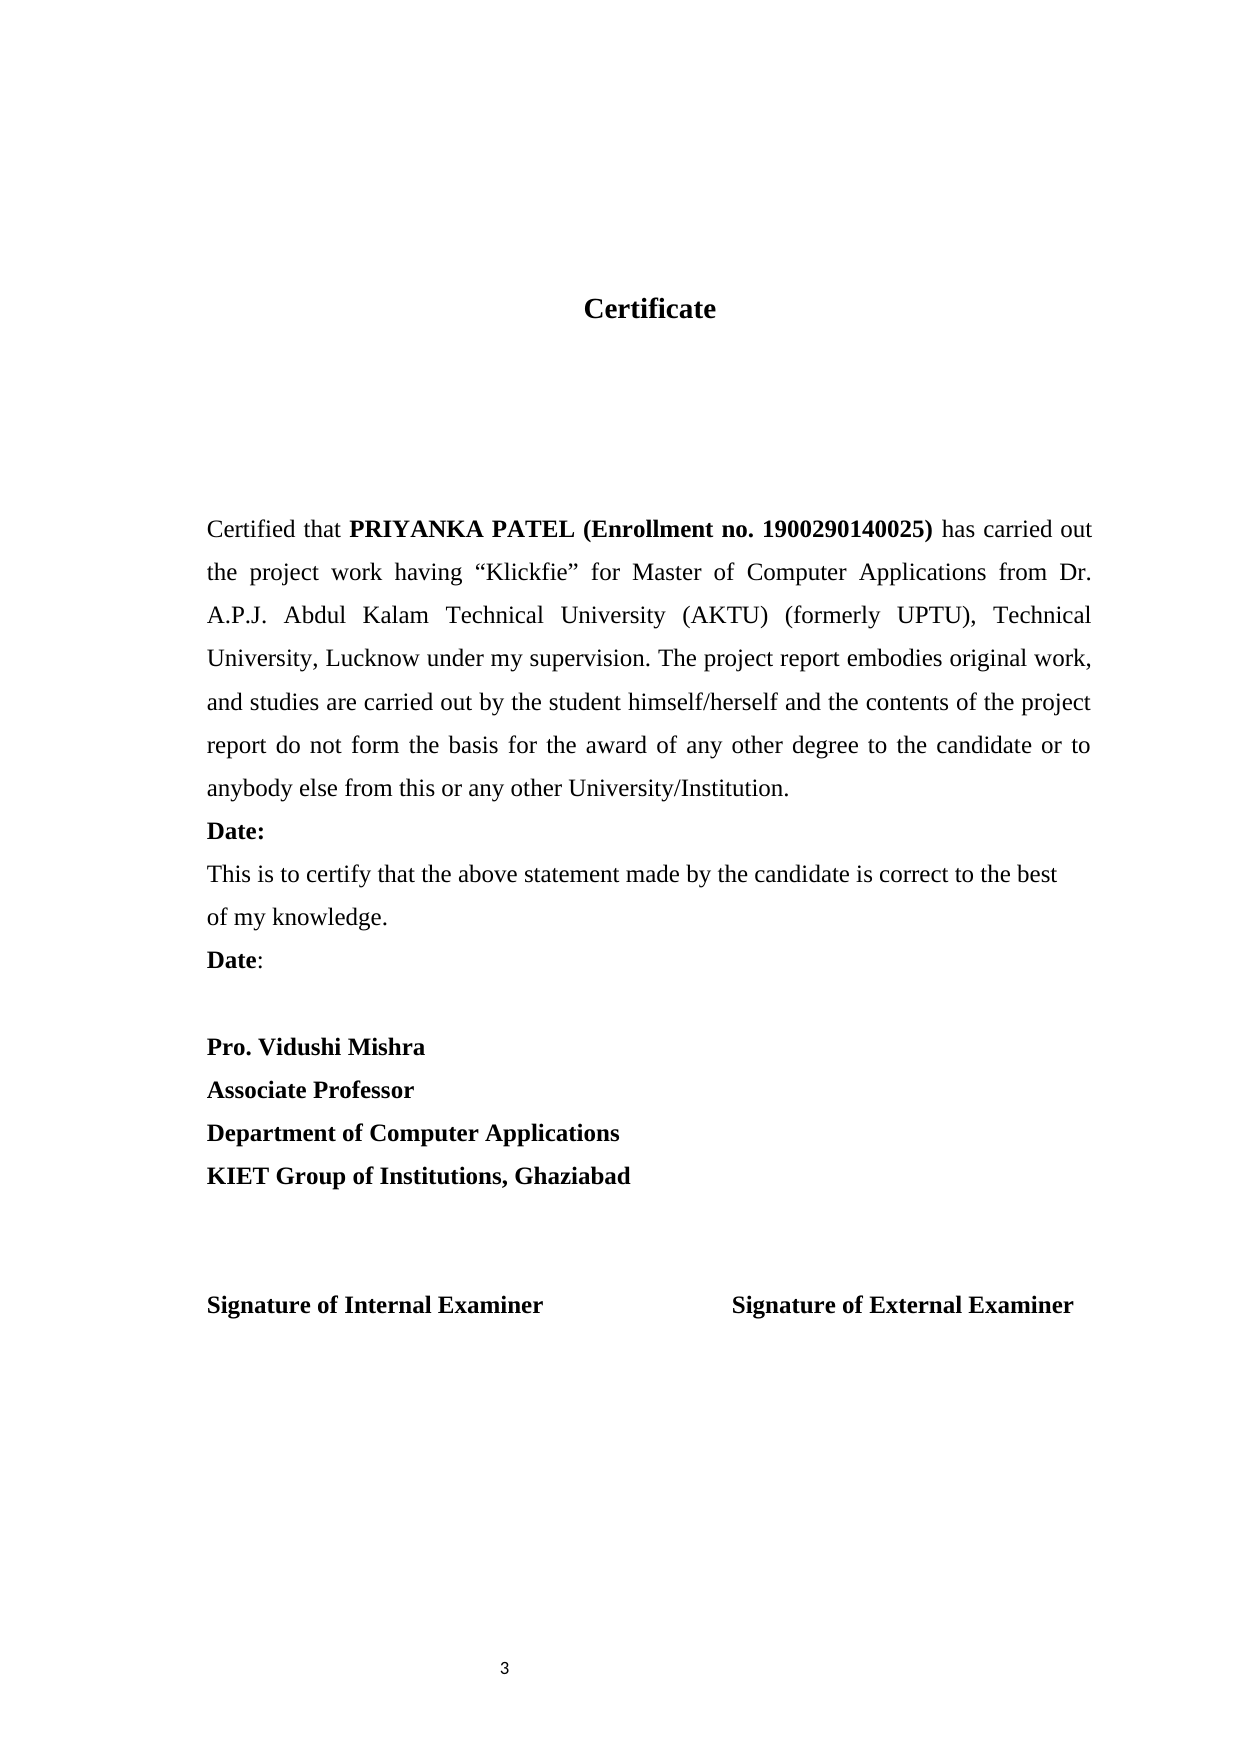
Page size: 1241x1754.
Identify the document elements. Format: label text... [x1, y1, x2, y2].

text This is to certify that the above statement made by the candidate is correct to the best [207, 859, 1093, 888]
text KIET Group of Institutions, Ghaziabad [207, 1161, 1093, 1190]
text Pro. Vidushi Mishra [207, 1032, 1093, 1060]
text Date: [207, 945, 1093, 974]
text Department of Computer Applications [207, 1118, 1093, 1147]
text Certified that PRIYANKA PATEL (Enrollment no. 1900290140025) has carried out the project work having “Klickfie” for Master of Computer Applications from Dr. A.P.J. Abdul Kalam Technical University (AKTU) (formerly UPTU), Technical University, Lucknow under my supervision. The project report embodies original work, and studies are carried out by the student himself/herself and the contents of the project report do not form the basis for the award of any other degree to the candidate or to anybody else from this or any other University/Institution. [207, 514, 1093, 802]
text Associate Professor [207, 1075, 1093, 1103]
text Certificate [207, 291, 1093, 325]
text Signature of Internal Examiner Signature of External Examiner [207, 1290, 1093, 1319]
text Date: [207, 816, 1093, 845]
text of my knowledge. [207, 902, 1093, 931]
